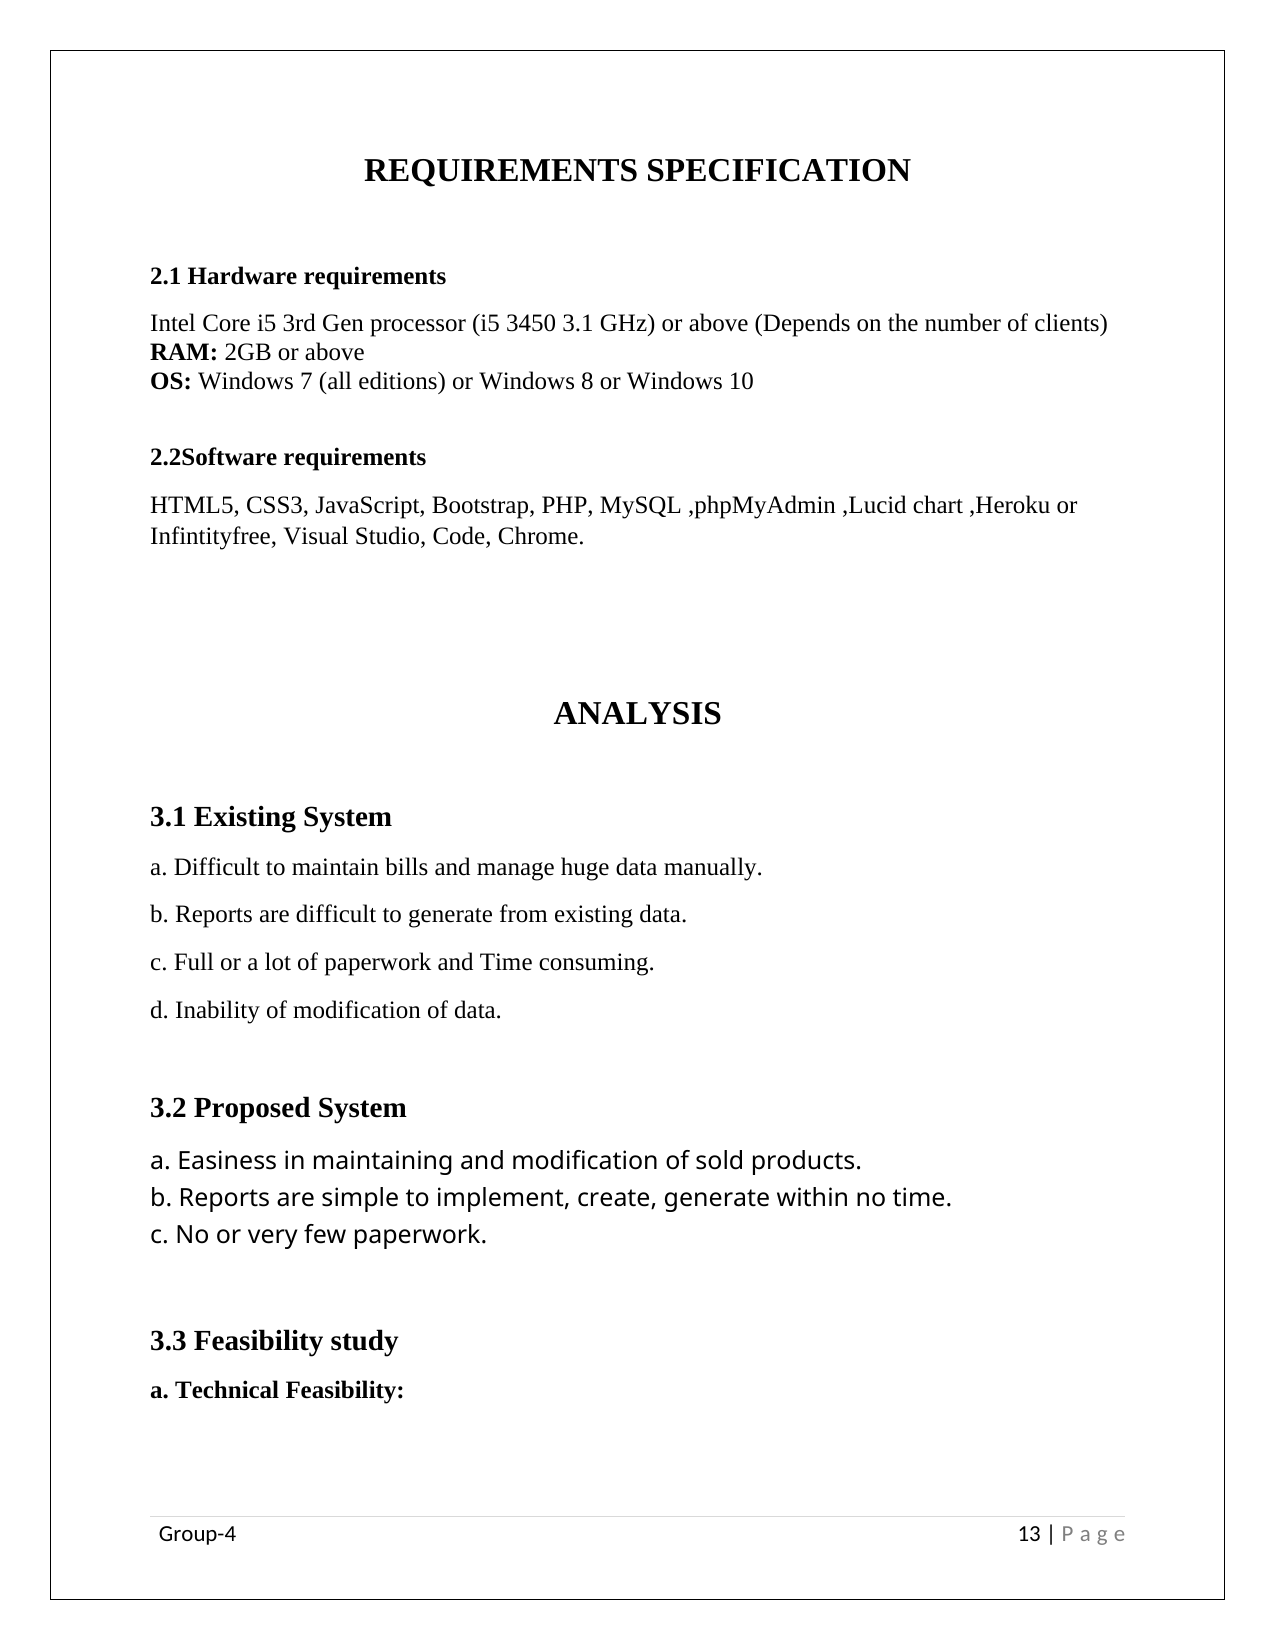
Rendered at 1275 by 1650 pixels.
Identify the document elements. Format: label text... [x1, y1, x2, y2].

text 3.1 Existing System [150, 799, 1125, 832]
text 2.2Software requirements [150, 442, 1125, 471]
text d. Inability of modification of data. [150, 995, 1125, 1023]
text ANALYSIS [150, 693, 1125, 731]
text 3.3 Feasibility study [150, 1323, 1125, 1356]
text a. Difficult to maintain bills and manage huge data manually. [150, 852, 1125, 880]
text a. Easiness in maintaining and modification of sold products. b. Reports are simple to implement, create, generate within no time. c. No or very few paperwork. [150, 1143, 1125, 1251]
text 3.2 Proposed System [150, 1090, 1125, 1124]
text Intel Core i5 3rd Gen processor (i5 3450 3.1 GHz) or above (Depends on the number of clients) RAM: 2GB or above OS: Windows 7 (all editions) or Windows 8 or Windows 10 [150, 308, 1125, 395]
text c. Full or a lot of paperwork and Time consuming. [150, 947, 1125, 976]
text HTML5, CSS3, JavaScript, Bootstrap, PHP, MySQL ,phpMyAdmin ,Lucid chart ,Heroku or Infintityfree, Visual Studio, Code, Chrome. [150, 490, 1125, 550]
text b. Reports are difficult to generate from existing data. [150, 899, 1125, 928]
text a. Technical Feasibility: [150, 1376, 1125, 1404]
text 2.1 Hardware requirements [150, 261, 1125, 289]
text REQUIREMENTS SPECIFICATION [150, 150, 1125, 188]
